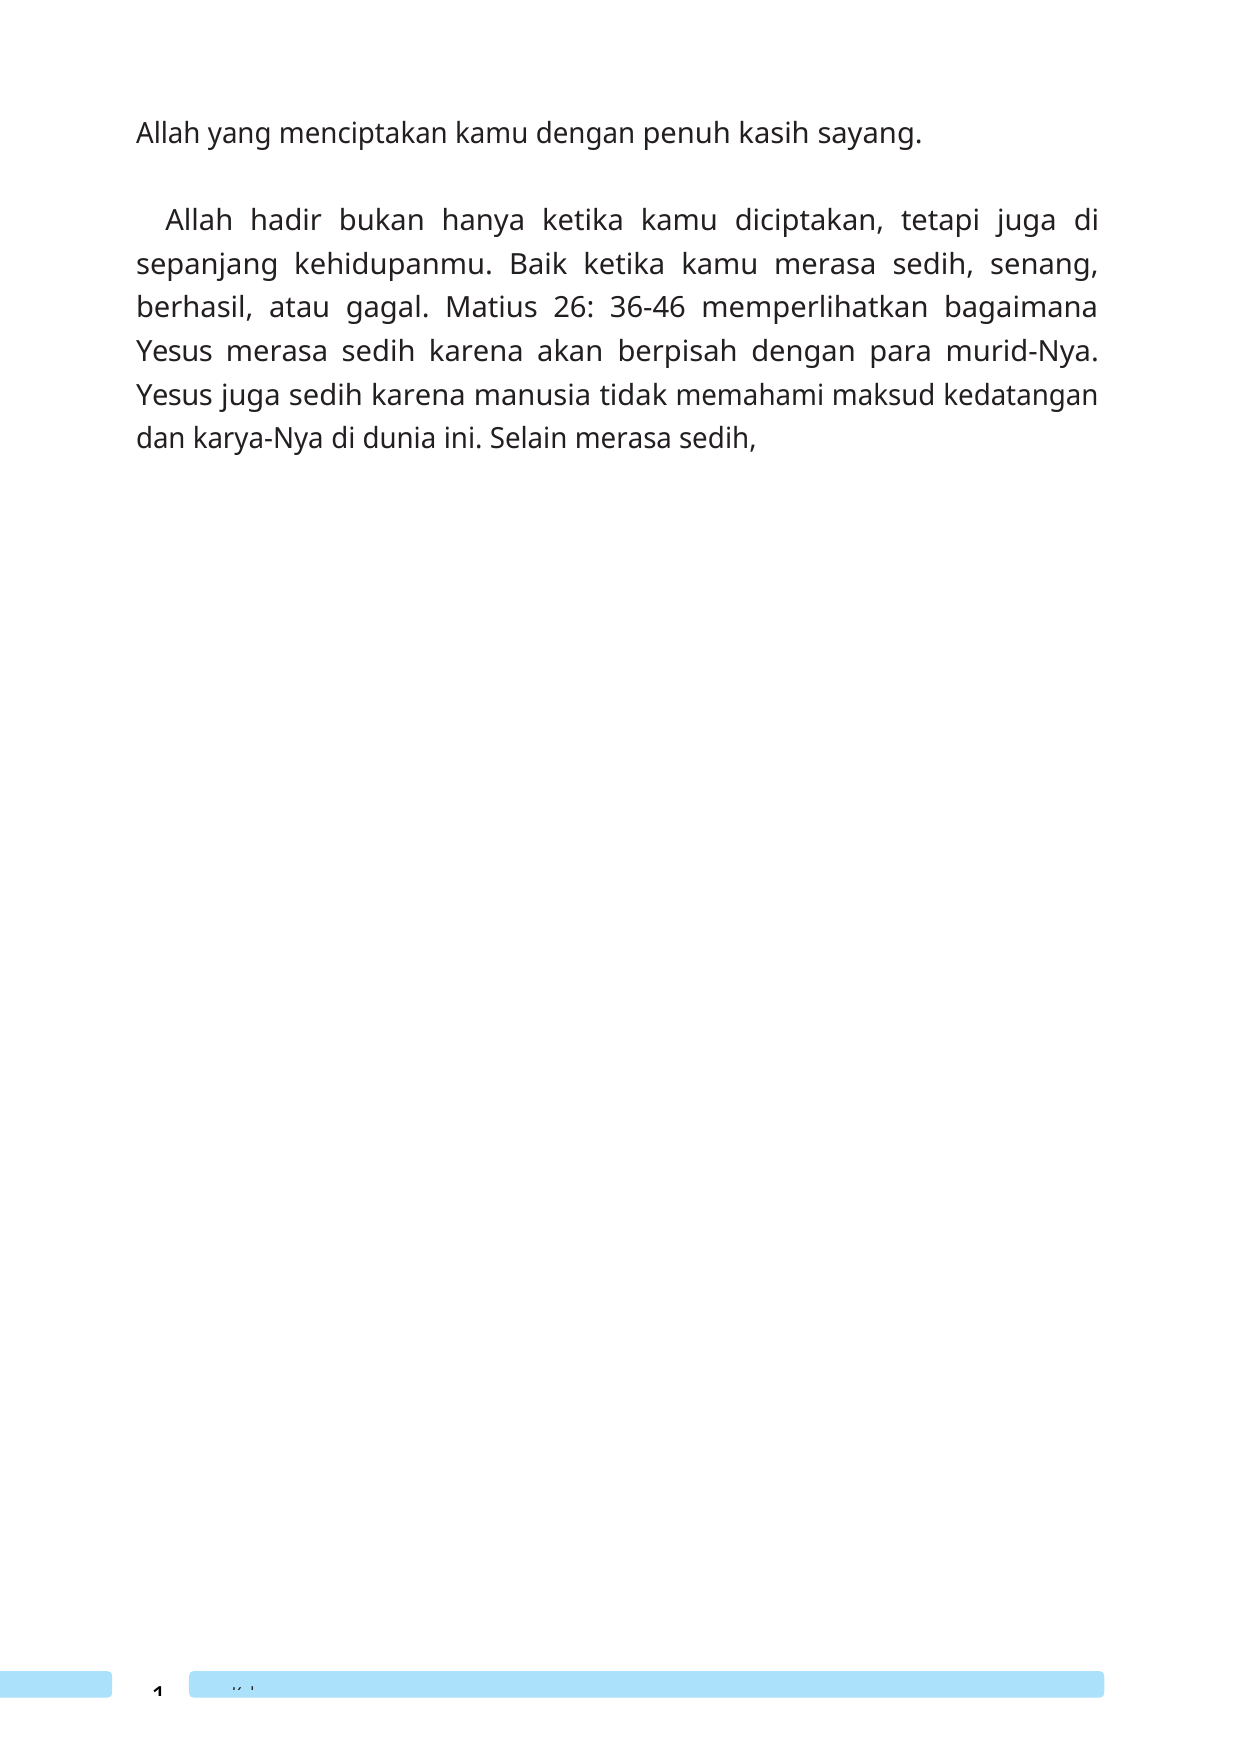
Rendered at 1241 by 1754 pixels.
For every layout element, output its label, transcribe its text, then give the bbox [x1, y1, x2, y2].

text Allah hadir bukan hanya ketika kamu diciptakan, tetapi juga di sepanjang kehidupanmu. Baik ketika kamu merasa sedih, senang, berhasil, atau gagal. Matius 26: 36-46 memperlihatkan bagaimana Yesus merasa sedih karena akan berpisah dengan para murid-Nya. Yesus juga sedih karena manusia tidak memahami maksud kedatangan dan karya-Nya di dunia ini. Selain merasa sedih, [136, 199, 1099, 457]
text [136, 112, 1099, 152]
